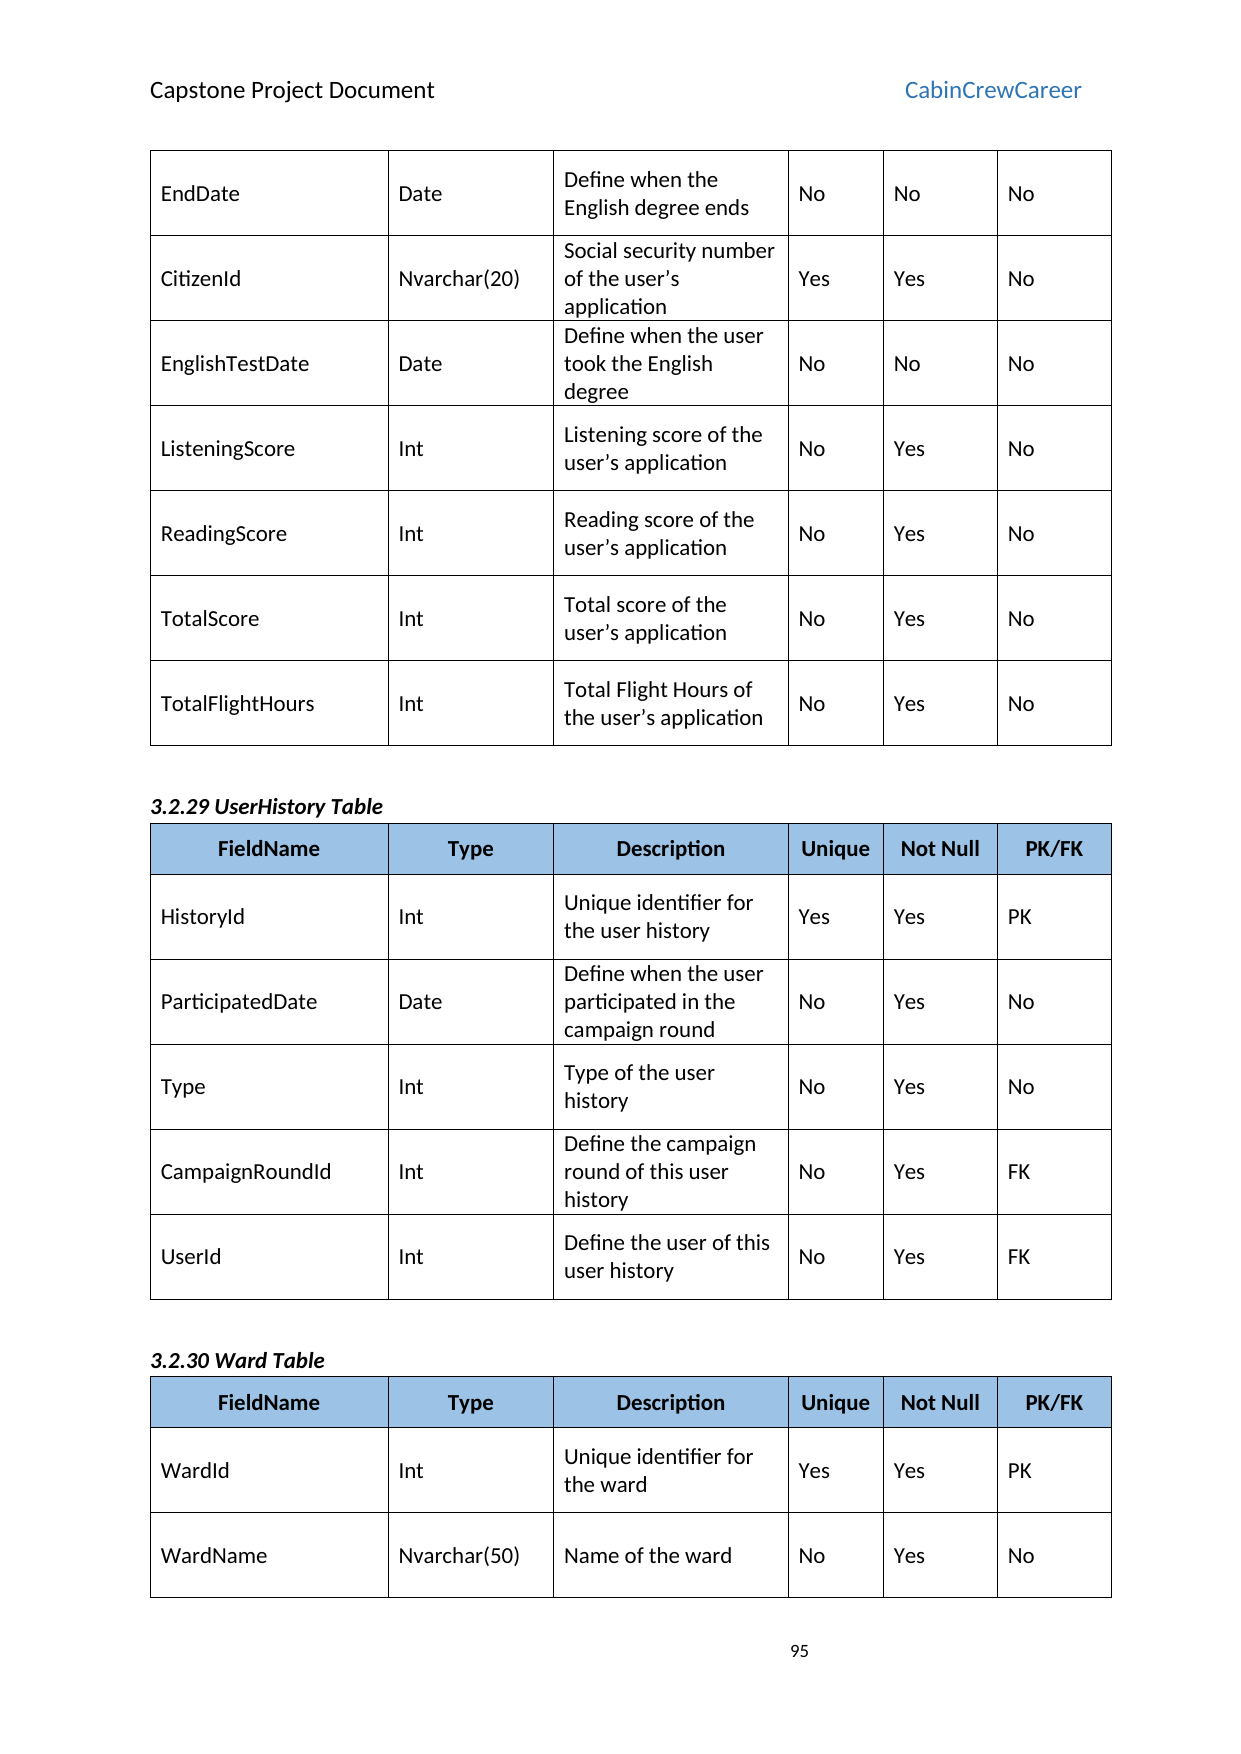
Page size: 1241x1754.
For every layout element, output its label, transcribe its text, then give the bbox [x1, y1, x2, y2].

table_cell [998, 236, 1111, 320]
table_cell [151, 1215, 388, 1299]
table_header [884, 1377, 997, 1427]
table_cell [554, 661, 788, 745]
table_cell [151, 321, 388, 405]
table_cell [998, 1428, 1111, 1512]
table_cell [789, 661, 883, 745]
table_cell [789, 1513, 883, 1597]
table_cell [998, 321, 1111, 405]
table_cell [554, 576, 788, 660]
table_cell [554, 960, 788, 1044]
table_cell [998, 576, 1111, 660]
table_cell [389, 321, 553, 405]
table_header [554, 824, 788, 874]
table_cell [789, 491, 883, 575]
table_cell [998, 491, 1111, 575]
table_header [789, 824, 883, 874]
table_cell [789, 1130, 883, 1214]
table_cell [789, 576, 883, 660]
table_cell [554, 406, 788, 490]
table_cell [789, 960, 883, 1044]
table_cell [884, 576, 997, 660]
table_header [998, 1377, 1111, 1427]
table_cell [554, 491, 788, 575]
subtitle 3.2.29 UserHistory Table [150, 792, 1090, 820]
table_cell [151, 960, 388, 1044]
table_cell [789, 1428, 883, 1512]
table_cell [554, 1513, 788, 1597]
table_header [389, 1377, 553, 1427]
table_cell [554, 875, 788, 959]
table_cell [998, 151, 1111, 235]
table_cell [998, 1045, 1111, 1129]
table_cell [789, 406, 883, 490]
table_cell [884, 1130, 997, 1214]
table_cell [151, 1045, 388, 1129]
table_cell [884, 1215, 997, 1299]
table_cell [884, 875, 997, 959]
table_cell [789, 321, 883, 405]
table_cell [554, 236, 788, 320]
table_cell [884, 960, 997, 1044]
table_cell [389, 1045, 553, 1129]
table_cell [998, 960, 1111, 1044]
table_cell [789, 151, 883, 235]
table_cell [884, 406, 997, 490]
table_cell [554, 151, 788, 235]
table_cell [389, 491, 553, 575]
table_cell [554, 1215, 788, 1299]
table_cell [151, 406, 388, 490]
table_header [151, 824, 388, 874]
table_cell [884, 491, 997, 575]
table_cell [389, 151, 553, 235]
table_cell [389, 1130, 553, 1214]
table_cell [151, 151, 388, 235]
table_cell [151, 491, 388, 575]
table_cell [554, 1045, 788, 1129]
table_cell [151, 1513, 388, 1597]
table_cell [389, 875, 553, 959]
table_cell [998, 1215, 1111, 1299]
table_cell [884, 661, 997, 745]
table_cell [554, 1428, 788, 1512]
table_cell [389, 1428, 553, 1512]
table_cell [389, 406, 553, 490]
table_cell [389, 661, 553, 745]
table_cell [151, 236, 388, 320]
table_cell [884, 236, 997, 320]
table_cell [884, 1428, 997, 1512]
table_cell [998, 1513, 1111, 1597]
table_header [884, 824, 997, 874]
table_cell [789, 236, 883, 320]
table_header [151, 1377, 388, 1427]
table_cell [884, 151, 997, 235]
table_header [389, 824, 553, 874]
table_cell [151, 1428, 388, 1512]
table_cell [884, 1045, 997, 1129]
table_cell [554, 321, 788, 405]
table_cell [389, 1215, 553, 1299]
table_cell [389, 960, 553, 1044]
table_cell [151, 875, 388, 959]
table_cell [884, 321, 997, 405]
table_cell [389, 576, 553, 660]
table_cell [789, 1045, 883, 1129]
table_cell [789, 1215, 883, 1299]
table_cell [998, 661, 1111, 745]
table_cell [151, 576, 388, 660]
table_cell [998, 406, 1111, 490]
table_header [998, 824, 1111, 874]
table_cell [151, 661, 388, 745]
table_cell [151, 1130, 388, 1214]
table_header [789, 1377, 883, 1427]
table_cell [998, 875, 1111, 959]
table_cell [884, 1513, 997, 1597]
subtitle 3.2.30 Ward Table [150, 1346, 1090, 1374]
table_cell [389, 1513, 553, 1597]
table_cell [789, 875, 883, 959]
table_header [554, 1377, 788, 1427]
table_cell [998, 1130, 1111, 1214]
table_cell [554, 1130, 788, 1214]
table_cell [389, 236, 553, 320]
